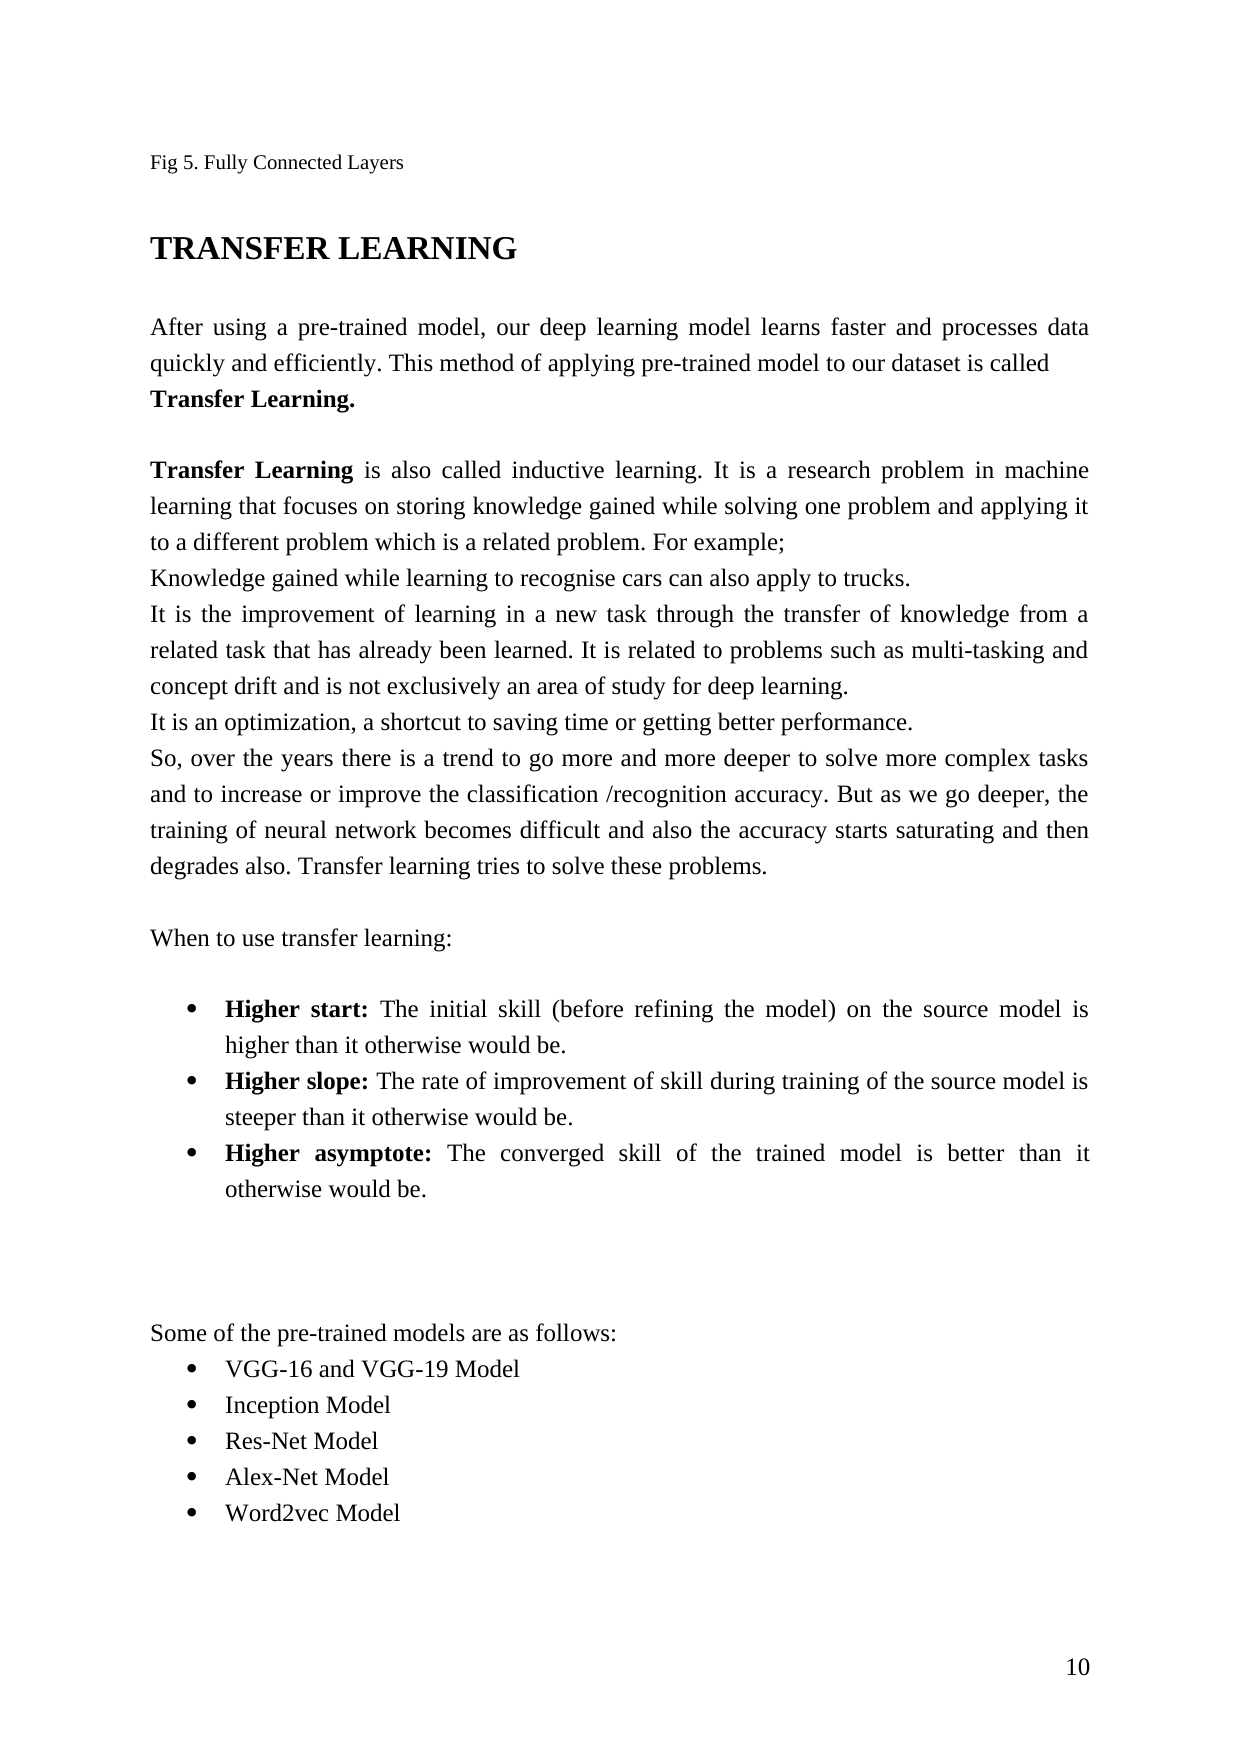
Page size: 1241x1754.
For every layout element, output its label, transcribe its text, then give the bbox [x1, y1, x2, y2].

text So, over the years there is a trend to go more and more deeper to solve more complex tasks and to increase or improve the classification /recognition accuracy. But as we go deeper, the training of neural network becomes difficult and also the accuracy starts saturating and then degrades also. Transfer learning tries to solve these problems. [150, 743, 1090, 879]
text It is an optimization, a shortcut to saving time or getting better performance. [150, 707, 1090, 736]
text When to use transfer learning: [150, 923, 1090, 951]
list Res-Net Model [187, 1426, 1090, 1454]
list Alex-Net Model [187, 1462, 1090, 1491]
text Some of the pre-trained models are as follows: [150, 1318, 1090, 1347]
list Higher slope: The rate of improvement of skill during training of the source model is steeper than it otherwise would be. [187, 1066, 1090, 1131]
list Higher asymptote: The converged skill of the trained model is better than it otherwise would be. [187, 1138, 1090, 1203]
list Higher start: The initial skill (before refining the model) on the source model is higher than it otherwise would be. [187, 994, 1090, 1059]
text After using a pre-trained model, our deep learning model learns faster and processes data quickly and efficiently. This method of applying pre-trained model to our dataset is called [150, 312, 1090, 376]
list Inception Model [187, 1390, 1090, 1419]
text Transfer Learning. [150, 384, 1090, 412]
text Knowledge gained while learning to recognise cars can also apply to trucks. [150, 563, 1090, 592]
text It is the improvement of learning in a new task through the transfer of knowledge from a related task that has already been learned. It is related to problems such as multi-tasking and concept drift and is not exclusively an area of study for deep learning. [150, 599, 1090, 700]
text Transfer Learning is also called inductive learning. It is a research problem in machine learning that focuses on storing knowledge gained while solving one problem and applying it to a different problem which is a related problem. For example; [150, 456, 1090, 556]
text Fig 5. Fully Connected Layers [150, 150, 1090, 174]
list VGG-16 and VGG-19 Model [187, 1354, 1090, 1383]
text TRANSFER LEARNING [150, 228, 1090, 266]
list Word2vec Model [187, 1498, 1090, 1526]
